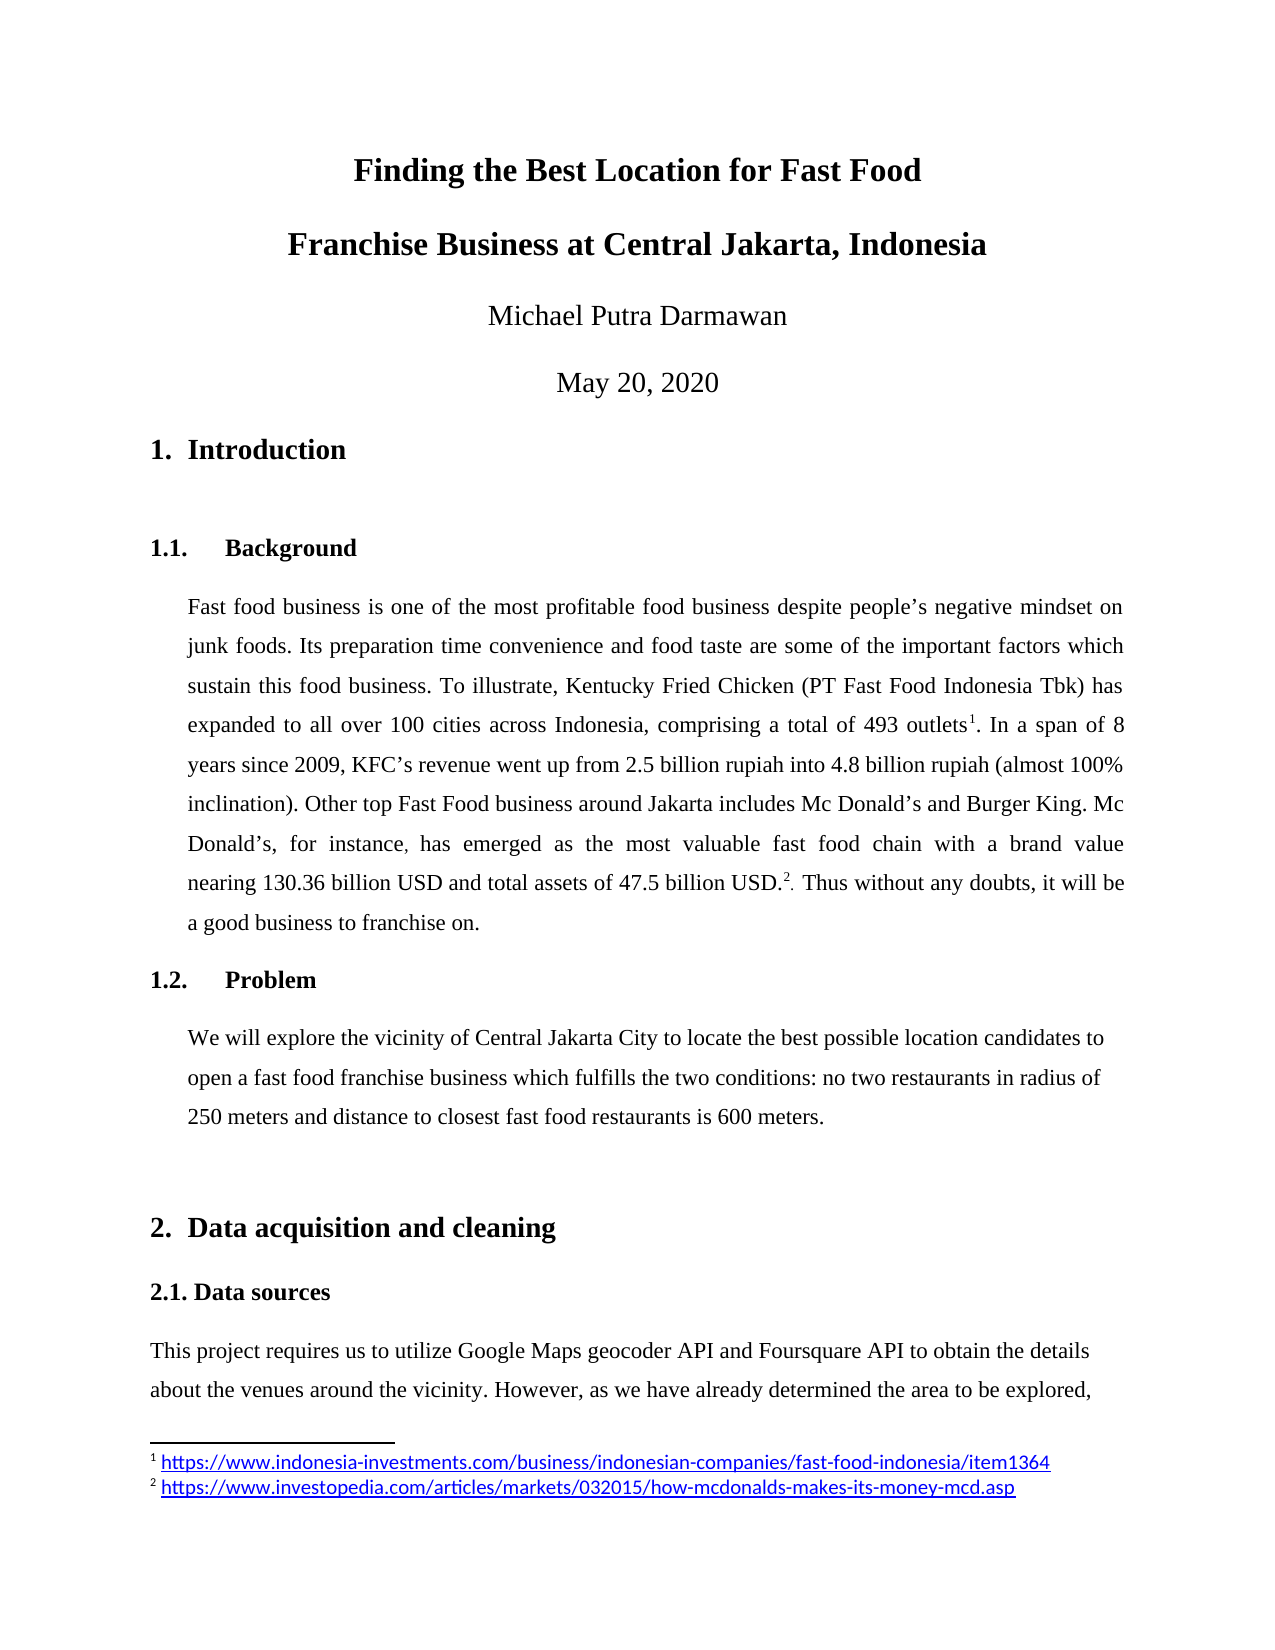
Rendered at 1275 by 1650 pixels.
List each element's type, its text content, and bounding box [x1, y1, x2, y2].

text Finding the Best Location for Fast Food [150, 150, 1125, 188]
list Data acquisition and cleaning [150, 1210, 1125, 1243]
text Fast food business is one of the most profitable food business despite people’s negative mindset on junk foods. Its preparation time convenience and food taste are some of the important factors which sustain this food business. To illustrate, Kentucky Fried Chicken (PT Fast Food Indonesia Tbk) has expanded to all over 100 cities across Indonesia, comprising a total of 493 outlets. In a span of 8 years since 2009, KFC’s revenue went up from 2.5 billion rupiah into 4.8 billion rupiah (almost 100% inclination). Other top Fast Food business around Jakarta includes Mc Donald’s and Burger King. Mc Donald’s, for instance, has emerged as the most valuable fast food chain with a brand value nearing 130.36 billion USD and total assets of 47.5 billion USD.. Thus without any doubts, it will be a good business to franchise on. [187, 593, 1125, 935]
text May 20, 2020 [150, 365, 1125, 399]
list Problem [150, 965, 1125, 993]
list Background [150, 533, 1125, 562]
text Franchise Business at Central Jakarta, Indonesia [150, 224, 1125, 262]
text We will explore the vicinity of Central Jakarta City to locate the best possible location candidates to open a fast food franchise business which fulfills the two conditions: no two restaurants in radius of 250 meters and distance to closest fast food restaurants is 600 meters. [187, 1024, 1125, 1130]
text 2.1. Data sources [150, 1277, 1125, 1306]
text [150, 1337, 1125, 1402]
list Introduction [150, 432, 1125, 466]
text Michael Putra Darmawan [150, 298, 1125, 332]
